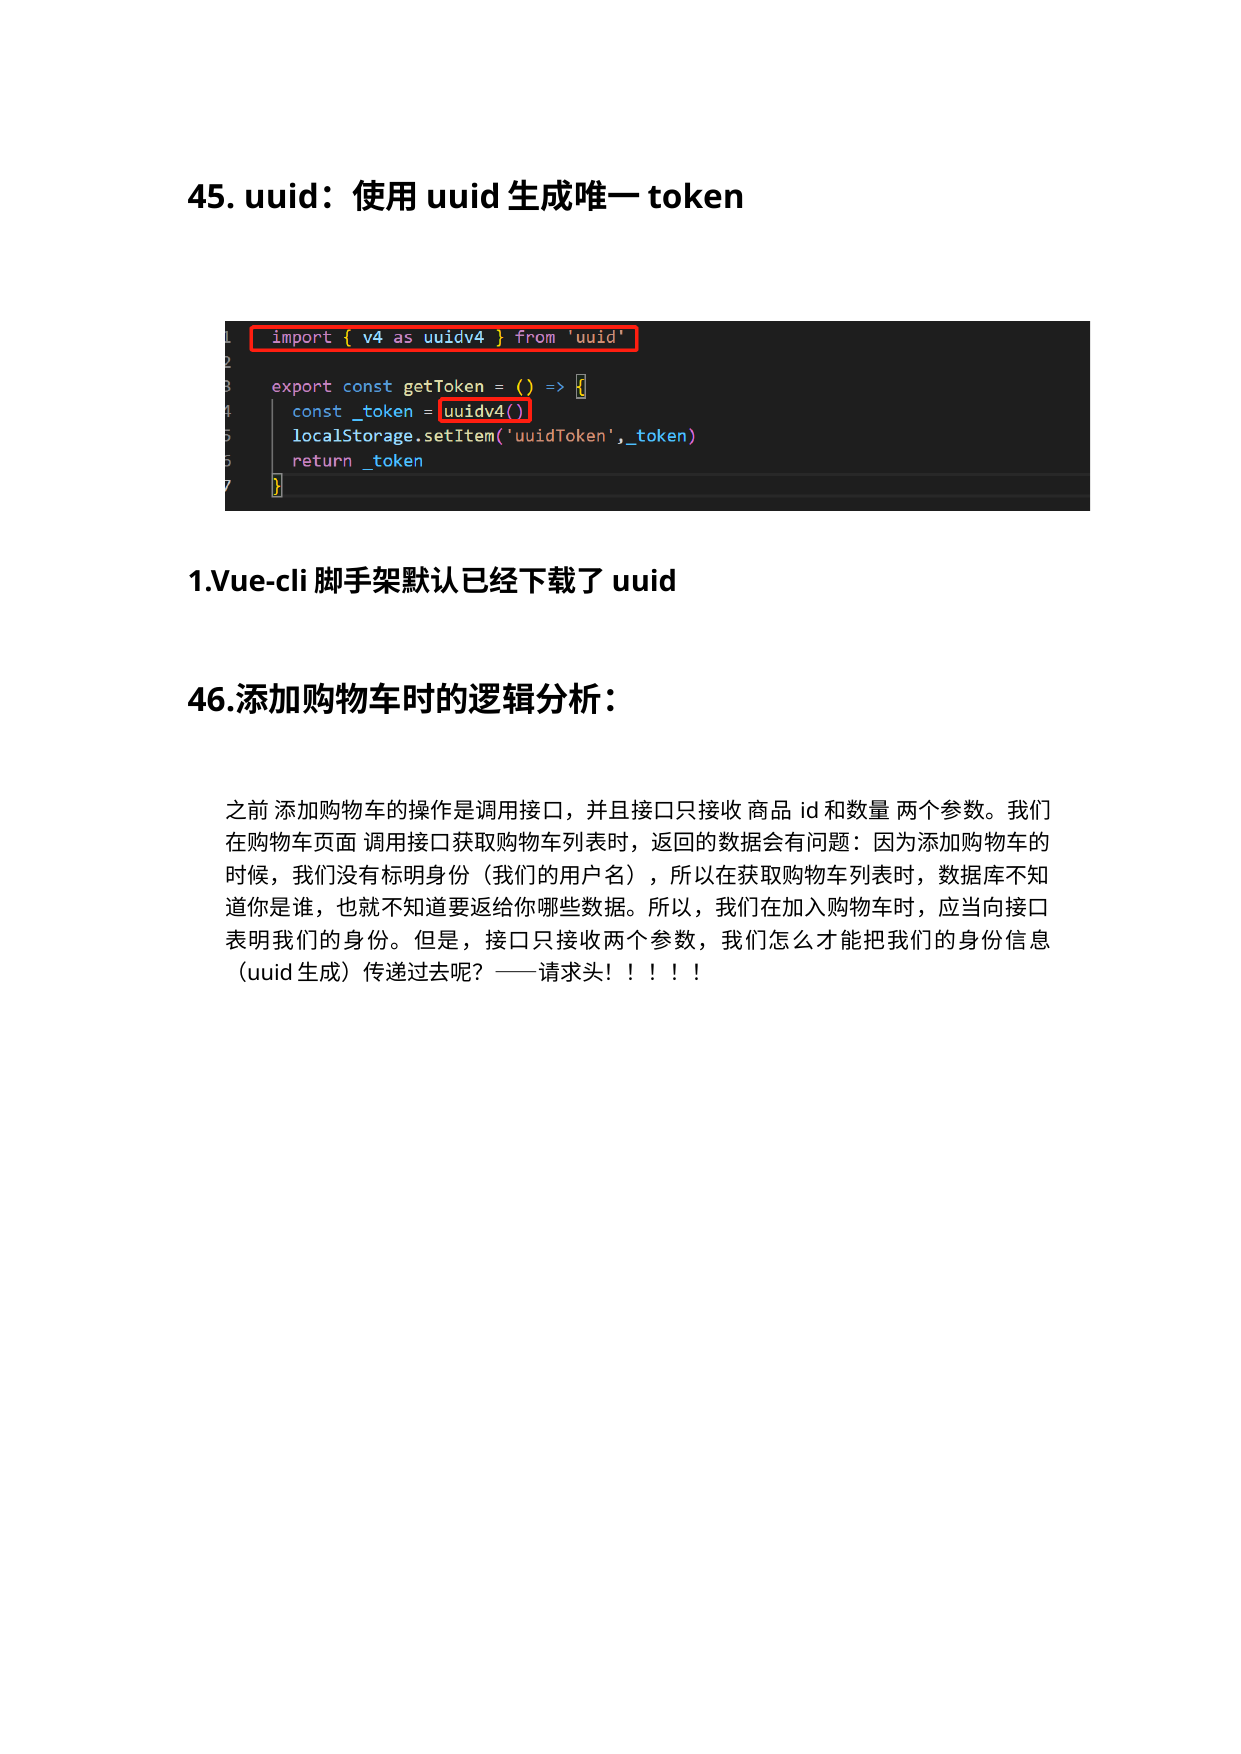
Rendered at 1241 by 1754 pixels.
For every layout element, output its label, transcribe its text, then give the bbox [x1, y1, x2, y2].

subtitle 1.Vue-cli脚手架默认已经下载了uuid [187, 546, 1053, 611]
list 之前 添加购物车的操作是调用接口，并且接口只接收 商品id和数量 两个参数。我们在购物车页面 调用接口获取购物车列表时，返回的数据会有问题：因为添加购物车的时候，我们没有标明身份（我们的用户名），所以在获取购物车列表时，数据库不知道你是谁，也就不知道要返给你哪些数据。所以，我们在加入购物车时，应当向接口表明我们的身份。但是，接口只接收两个参数，我们怎么才能把我们的身份信息（uuid生成）传递过去呢？——请求头！！！！！ [225, 792, 1053, 987]
subtitle 45. uuid：使用uuid生成唯一token [187, 162, 1053, 227]
picture [225, 321, 1091, 511]
subtitle 46.添加购物车时的逻辑分析： [187, 665, 1053, 730]
